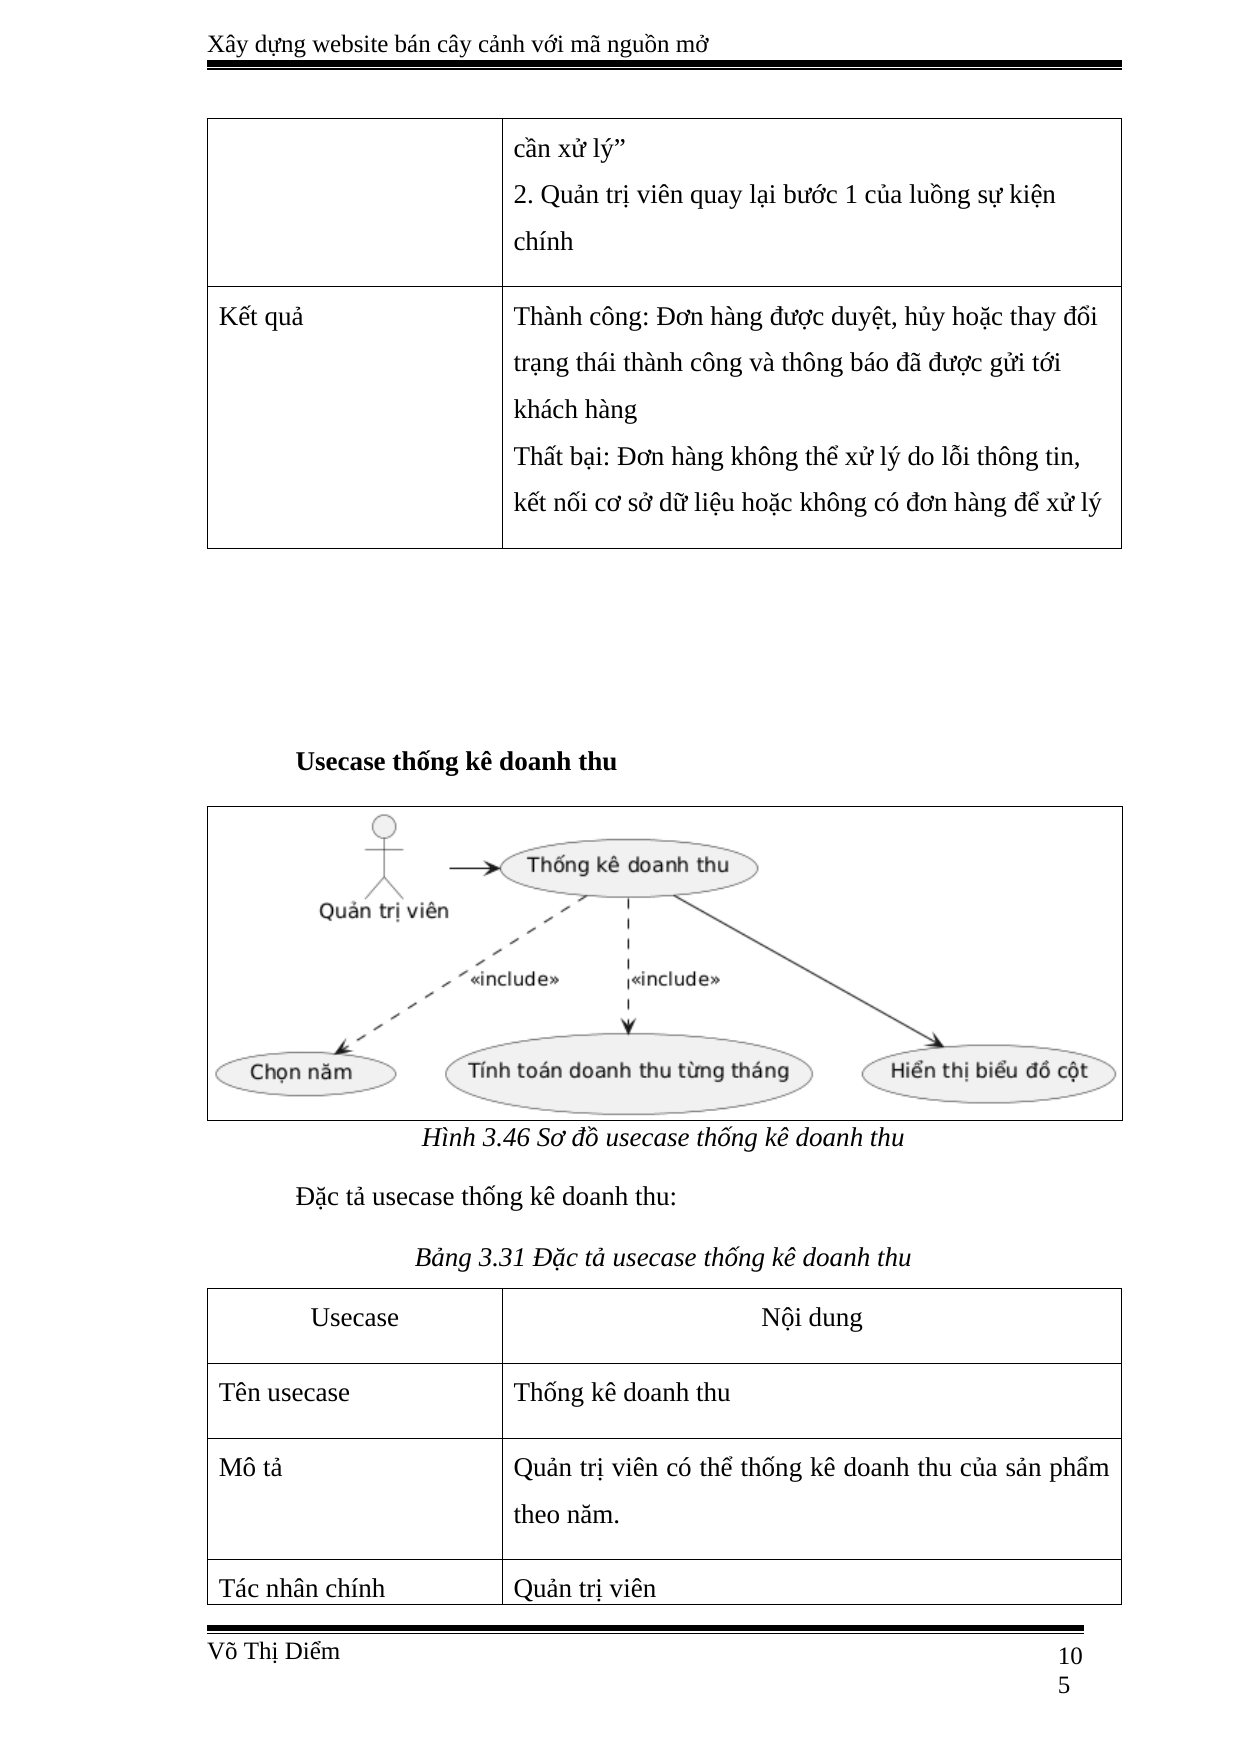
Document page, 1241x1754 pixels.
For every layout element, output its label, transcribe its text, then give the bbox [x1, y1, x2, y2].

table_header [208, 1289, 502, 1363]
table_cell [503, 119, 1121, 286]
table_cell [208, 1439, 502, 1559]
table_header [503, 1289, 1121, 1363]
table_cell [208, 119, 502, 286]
text Đặc tả usecase thống kê doanh thu: [207, 1180, 1122, 1211]
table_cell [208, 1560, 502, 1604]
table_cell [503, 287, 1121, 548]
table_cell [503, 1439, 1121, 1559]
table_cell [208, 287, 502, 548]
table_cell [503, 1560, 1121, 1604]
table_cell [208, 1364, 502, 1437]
picture [208, 807, 1122, 1120]
text Usecase thống kê doanh thu [207, 745, 1122, 776]
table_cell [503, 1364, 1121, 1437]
